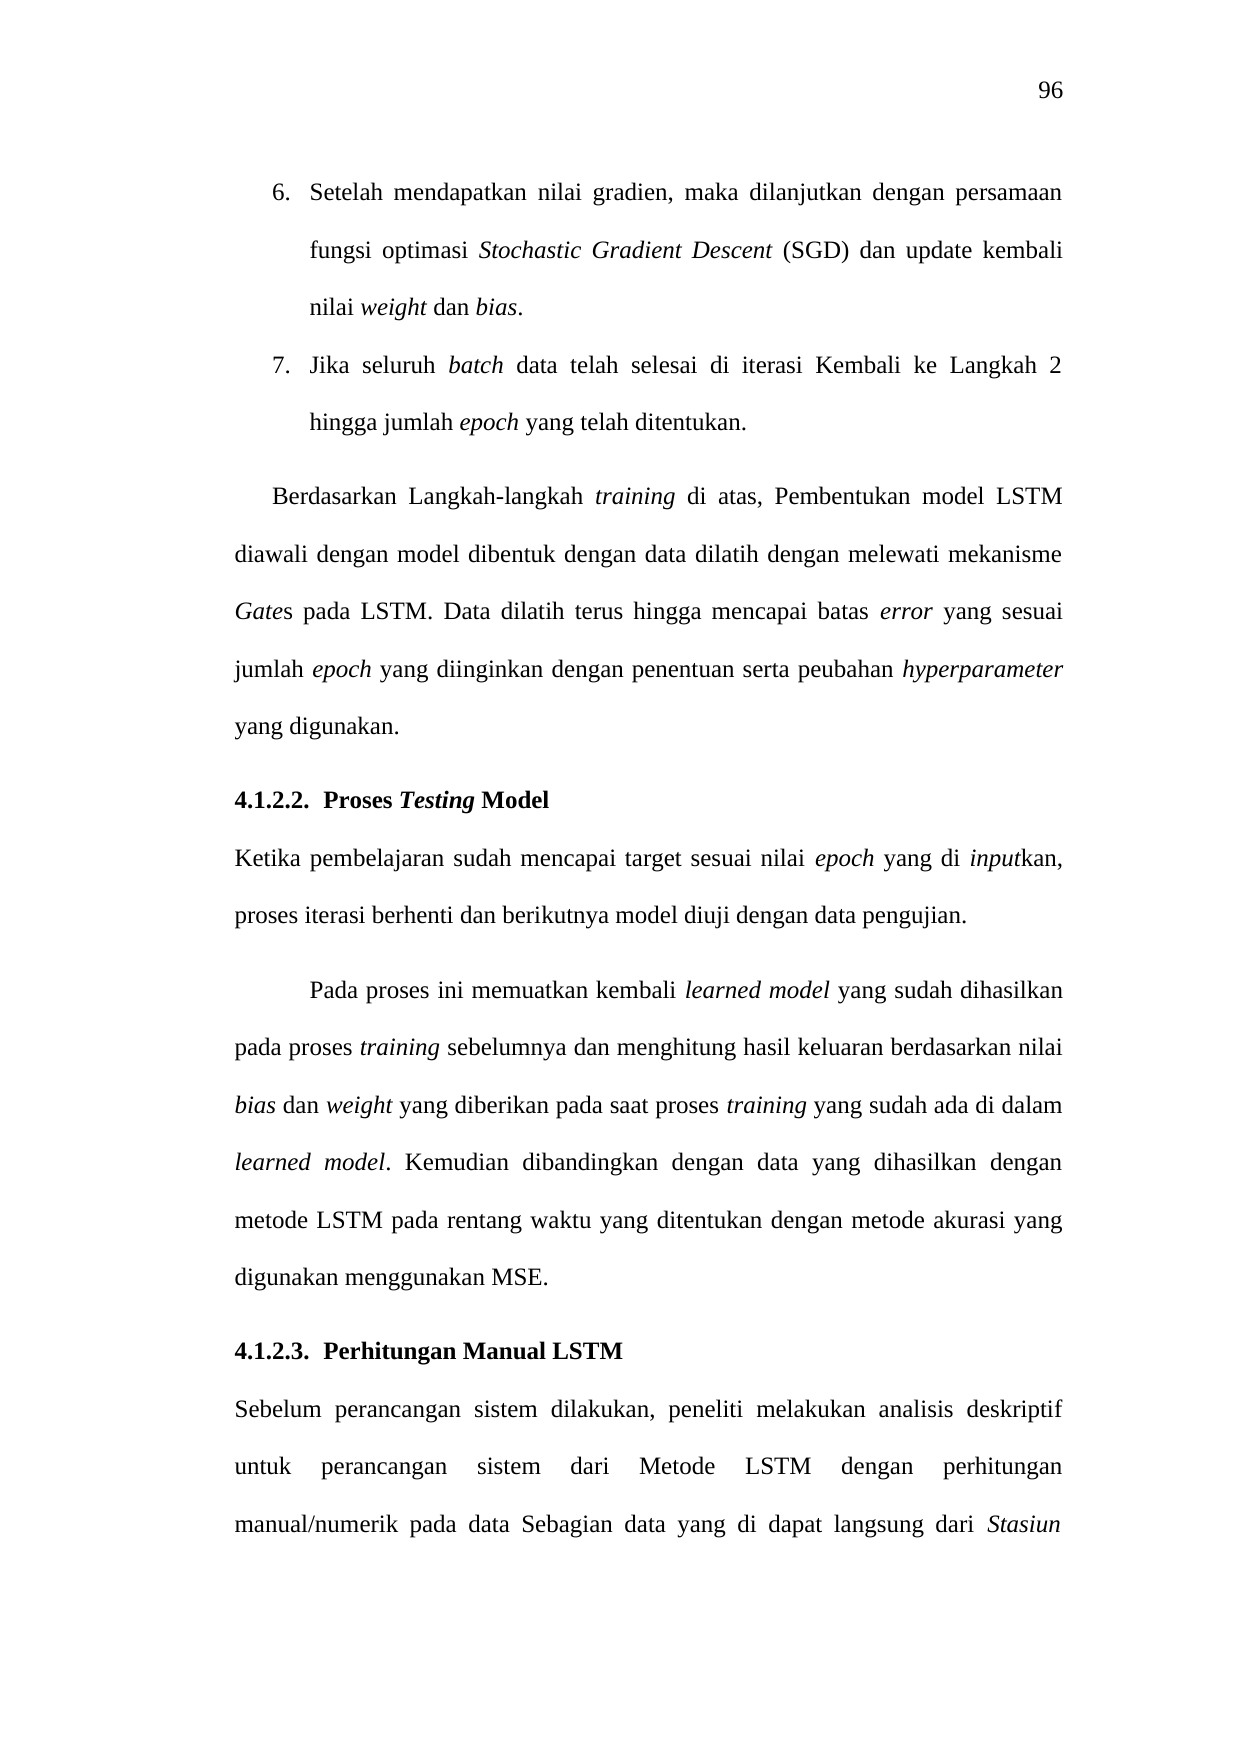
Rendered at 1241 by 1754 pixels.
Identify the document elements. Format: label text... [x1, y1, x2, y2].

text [234, 1394, 1063, 1538]
subtitle Perhitungan Manual LSTM [234, 1336, 1063, 1365]
list Jika seluruh batch data telah selesai di iterasi Kembali ke Langkah 2 hingga jumlah epoch yang telah ditentukan. [272, 350, 1063, 436]
text Ketika pembelajaran sudah mencapai target sesuai nilai epoch yang di inputkan, proses iterasi berhenti dan berikutnya model diuji dengan data pengujian. [234, 843, 1063, 929]
list Setelah mendapatkan nilai gradien, maka dilanjutkan dengan persamaan fungsi optimasi Stochastic Gradient Descent (SGD) dan update kembali nilai weight dan bias. [272, 177, 1063, 321]
text Pada proses ini memuatkan kembali learned model yang sudah dihasilkan pada proses training sebelumnya dan menghitung hasil keluaran berdasarkan nilai bias dan weight yang diberikan pada saat proses training yang sudah ada di dalam learned model. Kemudian dibandingkan dengan data yang dihasilkan dengan metode LSTM pada rentang waktu yang ditentukan dengan metode akurasi yang digunakan menggunakan MSE. [234, 975, 1063, 1291]
text Berdasarkan Langkah-langkah training di atas, Pembentukan model LSTM diawali dengan model dibentuk dengan data dilatih dengan melewati mekanisme Gates pada LSTM. Data dilatih terus hingga mencapai batas error yang sesuai jumlah epoch yang diinginkan dengan penentuan serta peubahan hyperparameter yang digunakan. [234, 481, 1063, 740]
subtitle Proses Testing Model [234, 786, 1063, 814]
